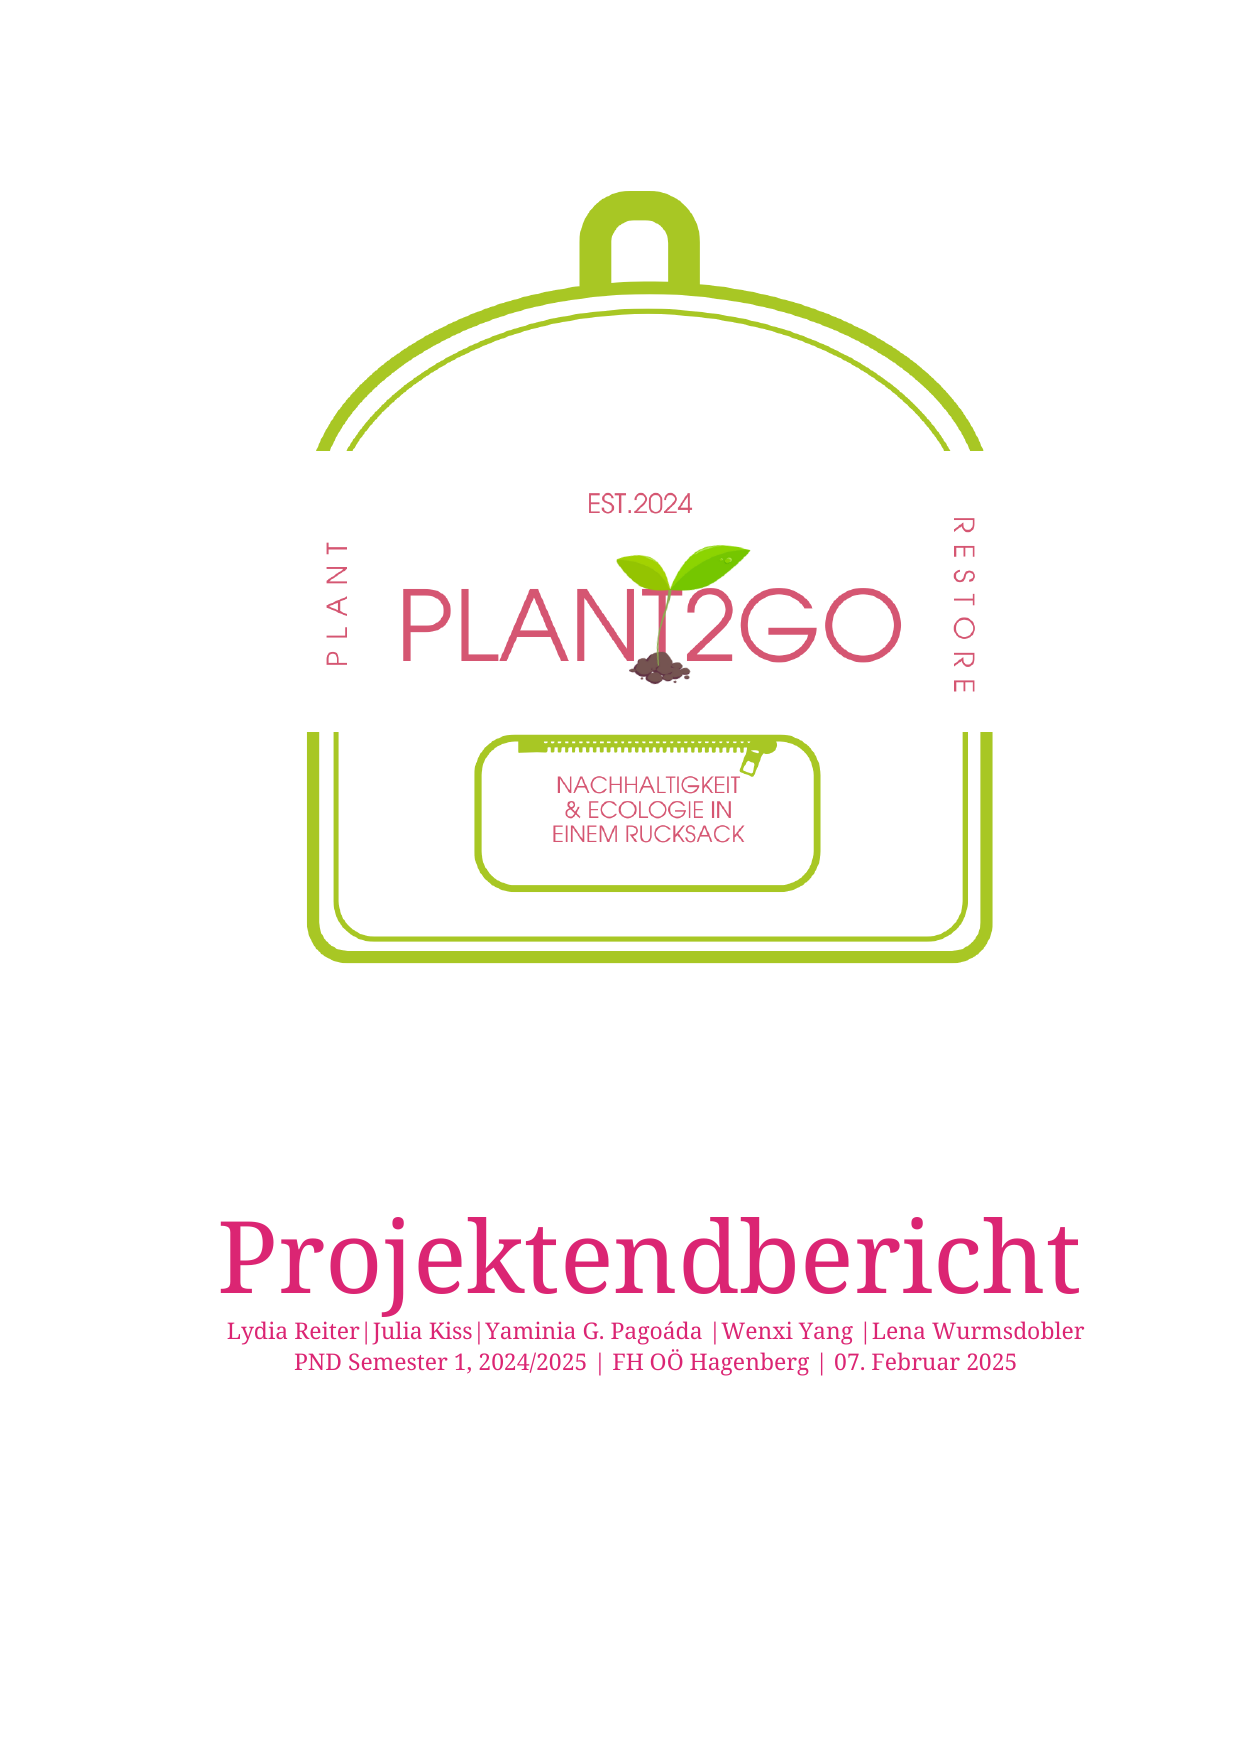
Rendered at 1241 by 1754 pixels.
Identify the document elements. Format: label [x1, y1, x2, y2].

picture [206, 147, 1093, 1035]
